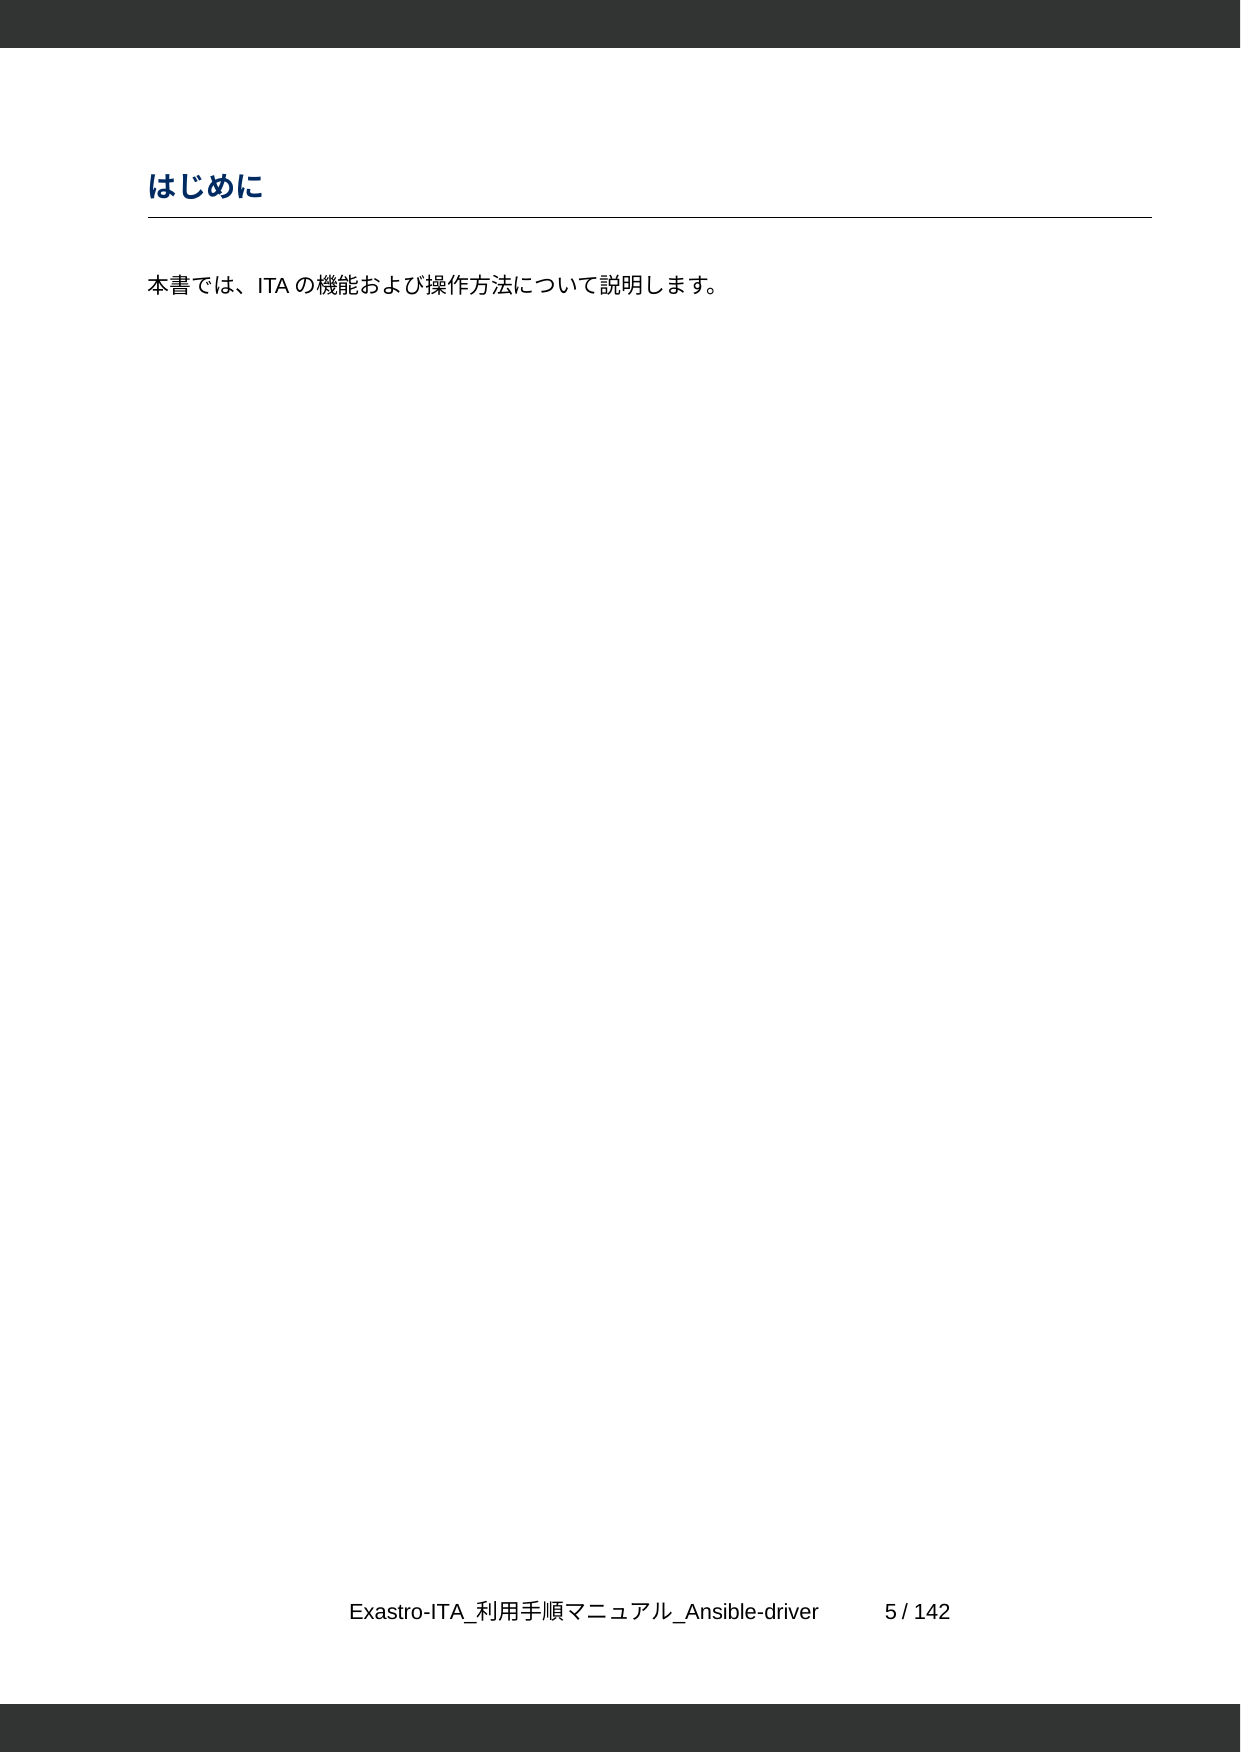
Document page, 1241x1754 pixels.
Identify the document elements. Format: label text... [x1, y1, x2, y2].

picture [0, 0, 1241, 48]
picture [0, 1704, 1241, 1752]
text 本書では、ITAの機能および操作方法について説明します。 [148, 254, 1152, 313]
text はじめに [148, 155, 1152, 217]
